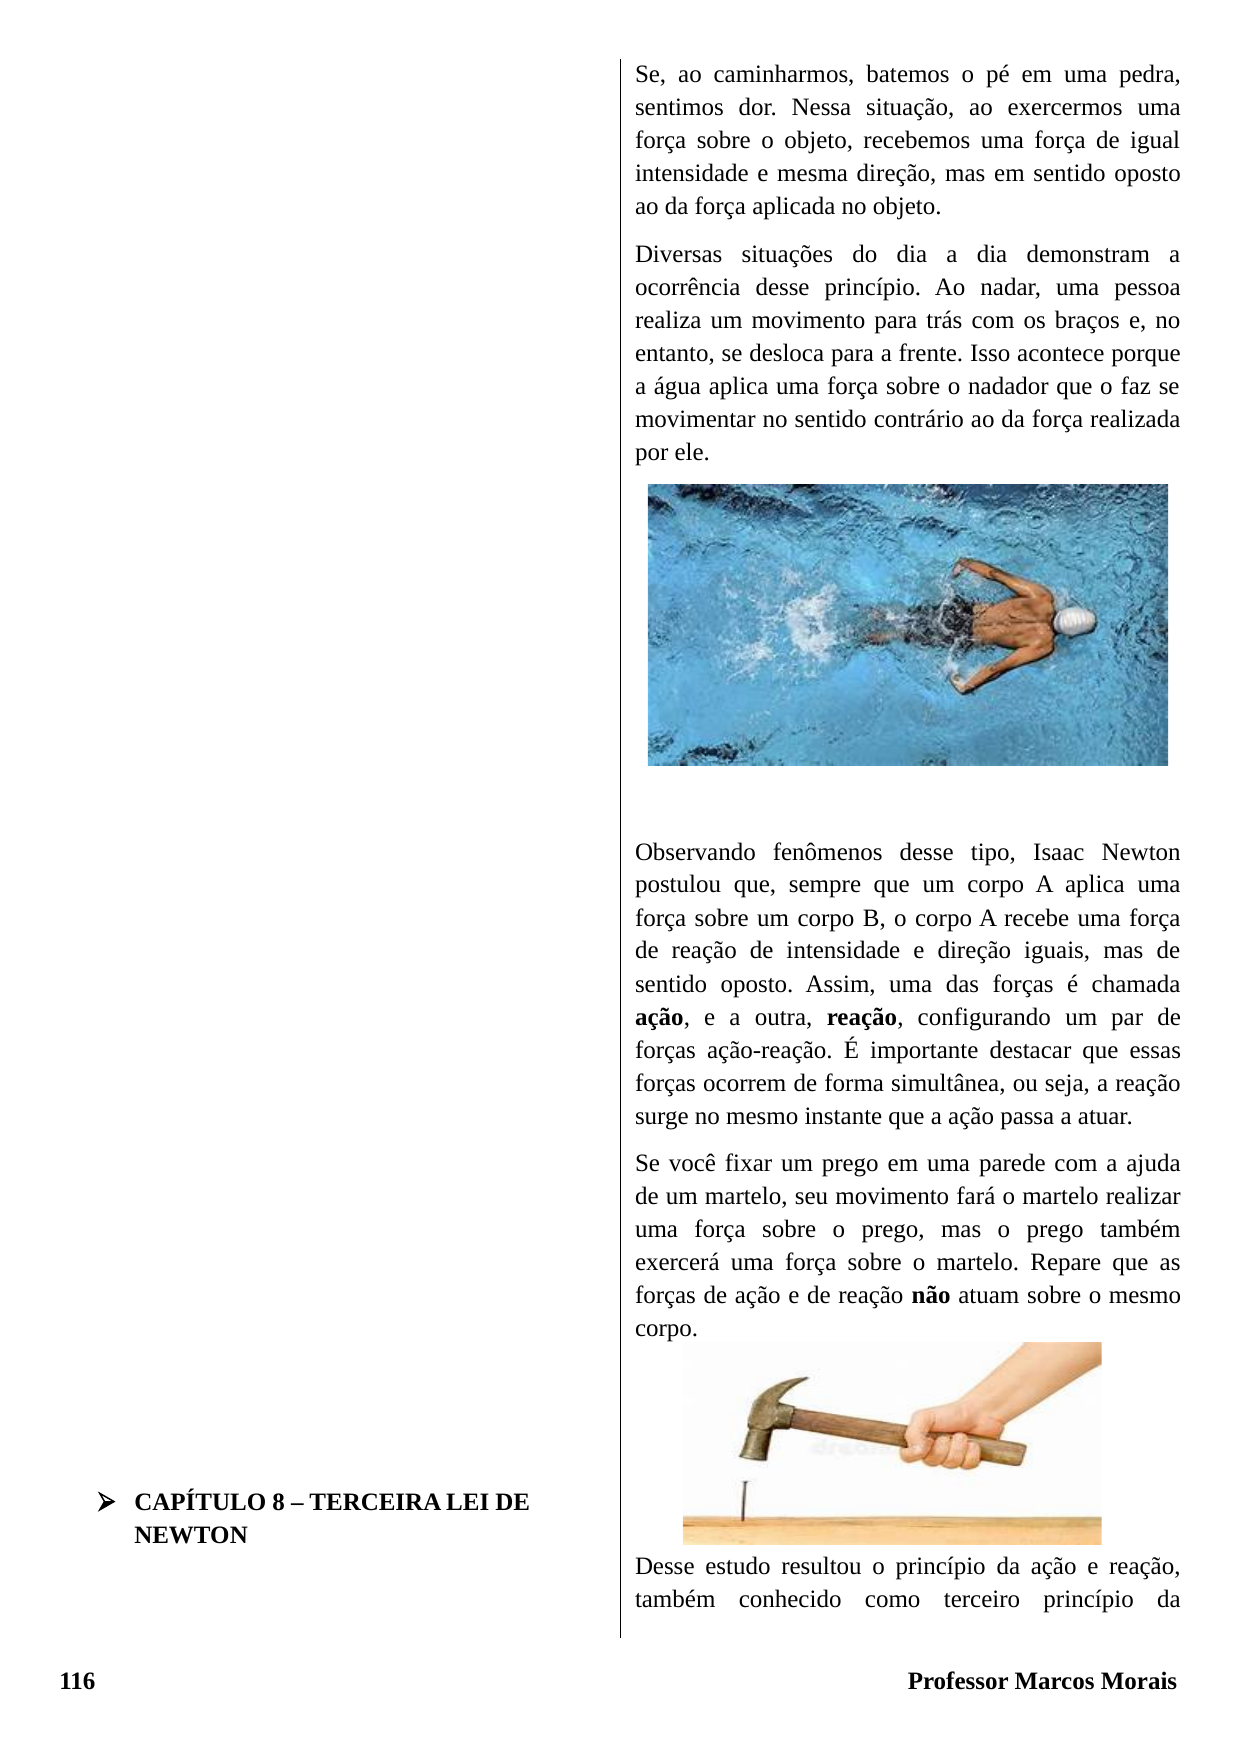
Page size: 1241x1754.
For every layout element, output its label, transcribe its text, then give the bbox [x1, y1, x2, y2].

text Observando fenômenos desse tipo, Isaac Newton postulou que, sempre que um corpo A aplica uma força sobre um corpo B, o corpo A recebe uma força de reação de intensidade e direção iguais, mas de sentido oposto. Assim, uma das forças é chamada ação, e a outra, reação, configurando um par de forças ação-reação. É importante destacar que essas forças ocorrem de forma simultânea, ou seja, a reação surge no mesmo instante que a ação passa a atuar. [635, 837, 1181, 1129]
picture [647, 484, 1169, 766]
text Se, ao caminharmos, batemos o pé em uma pedra, sentimos dor. Nessa situação, ao exercermos uma força sobre o objeto, recebemos uma força de igual intensidade e mesma direção, mas em sentido oposto ao da força aplicada no objeto. [635, 59, 1181, 220]
list CAPÍTULO 8 – TERCEIRA LEI DE NEWTON [97, 1487, 605, 1549]
picture [682, 1342, 1102, 1545]
text Se você fixar um prego em uma parede com a ajuda de um martelo, seu movimento fará o martelo realizar uma força sobre o prego, mas o prego também exercerá uma força sobre o martelo. Repare que as forças de ação e de reação não atuam sobre o mesmo corpo. [635, 1148, 1181, 1342]
text Diversas situações do dia a dia demonstram a ocorrência desse princípio. Ao nadar, uma pessoa realiza um movimento para trás com os braços e, no entanto, se desloca para a frente. Isso acontece porque a água aplica uma força sobre o nadador que o faz se movimentar no sentido contrário ao da força realizada por ele. [635, 239, 1181, 466]
